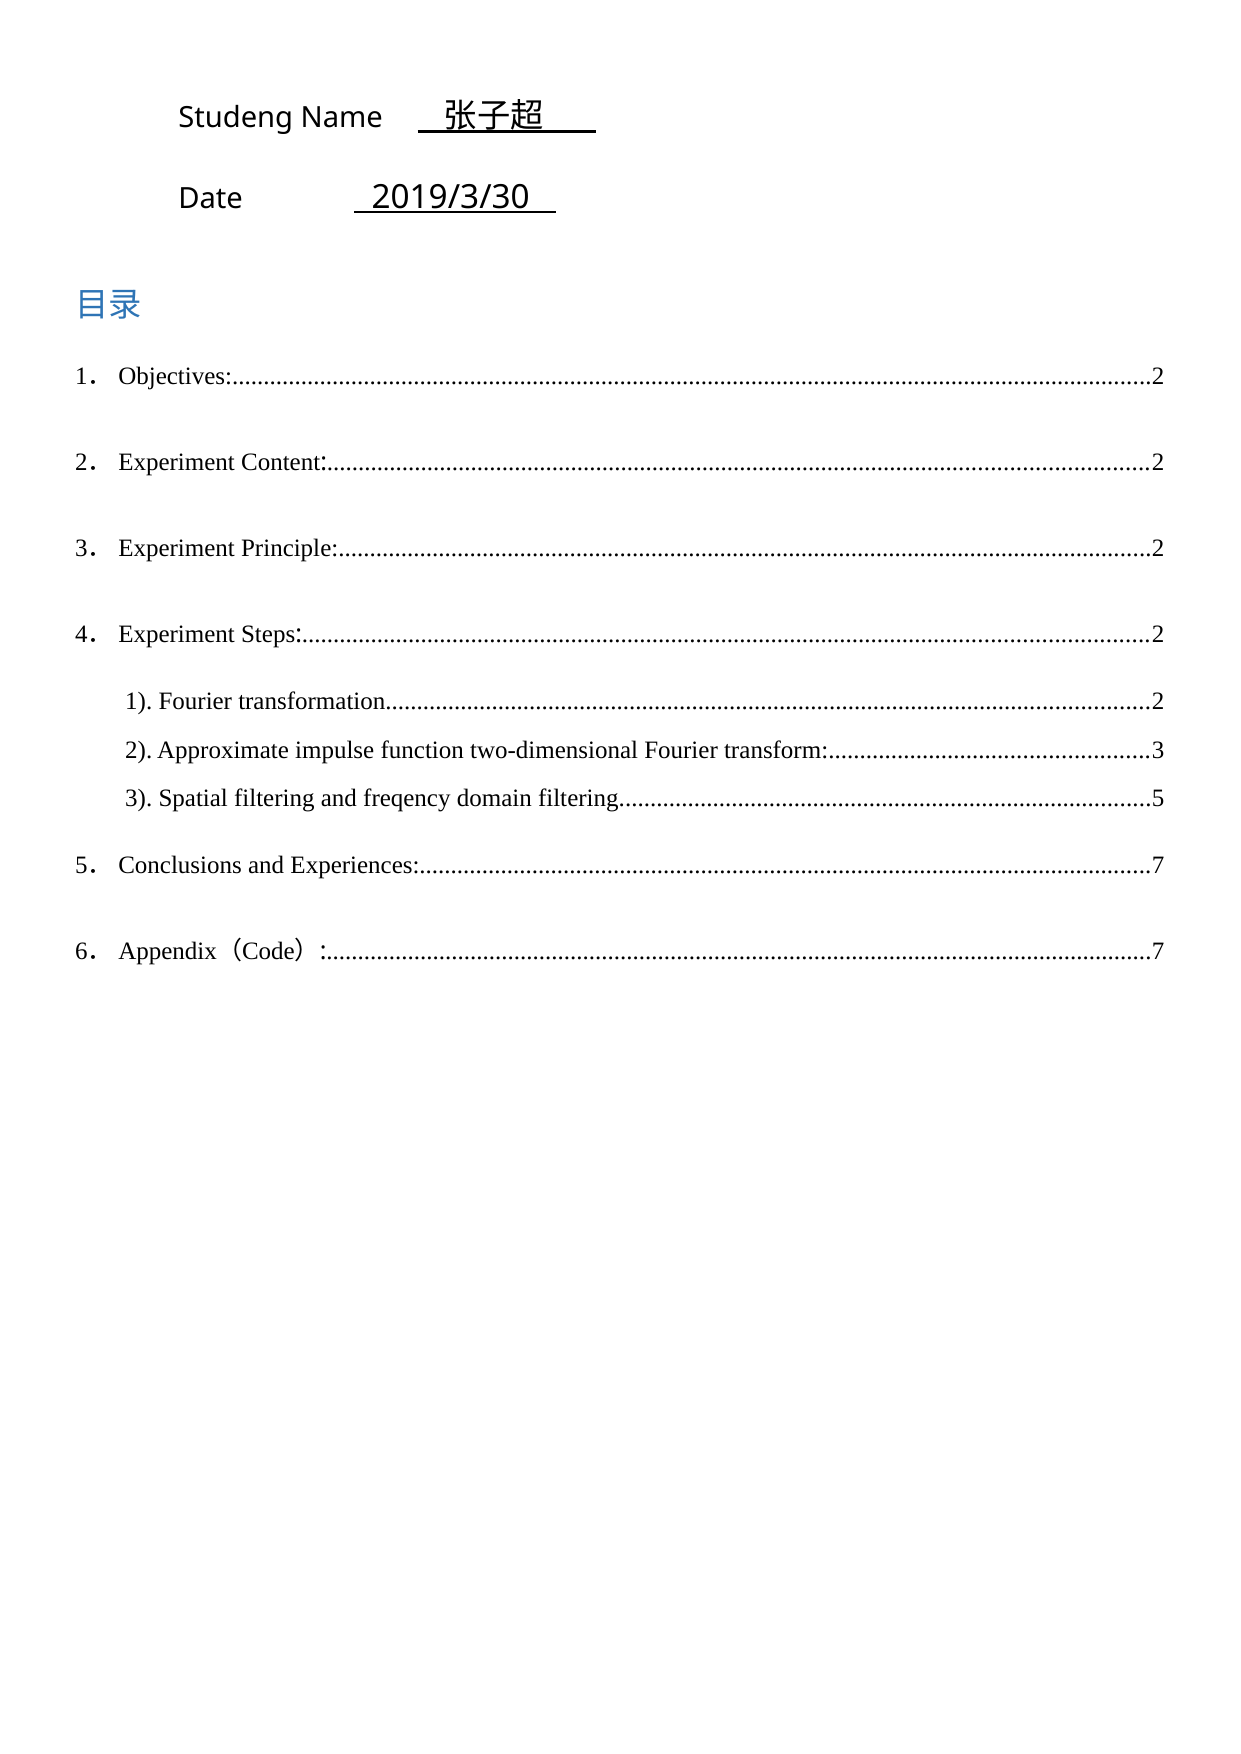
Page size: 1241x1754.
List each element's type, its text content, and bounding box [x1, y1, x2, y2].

text Studeng Name 张子超 [178, 79, 1165, 147]
text Date 2019/3/30 [178, 161, 1165, 229]
